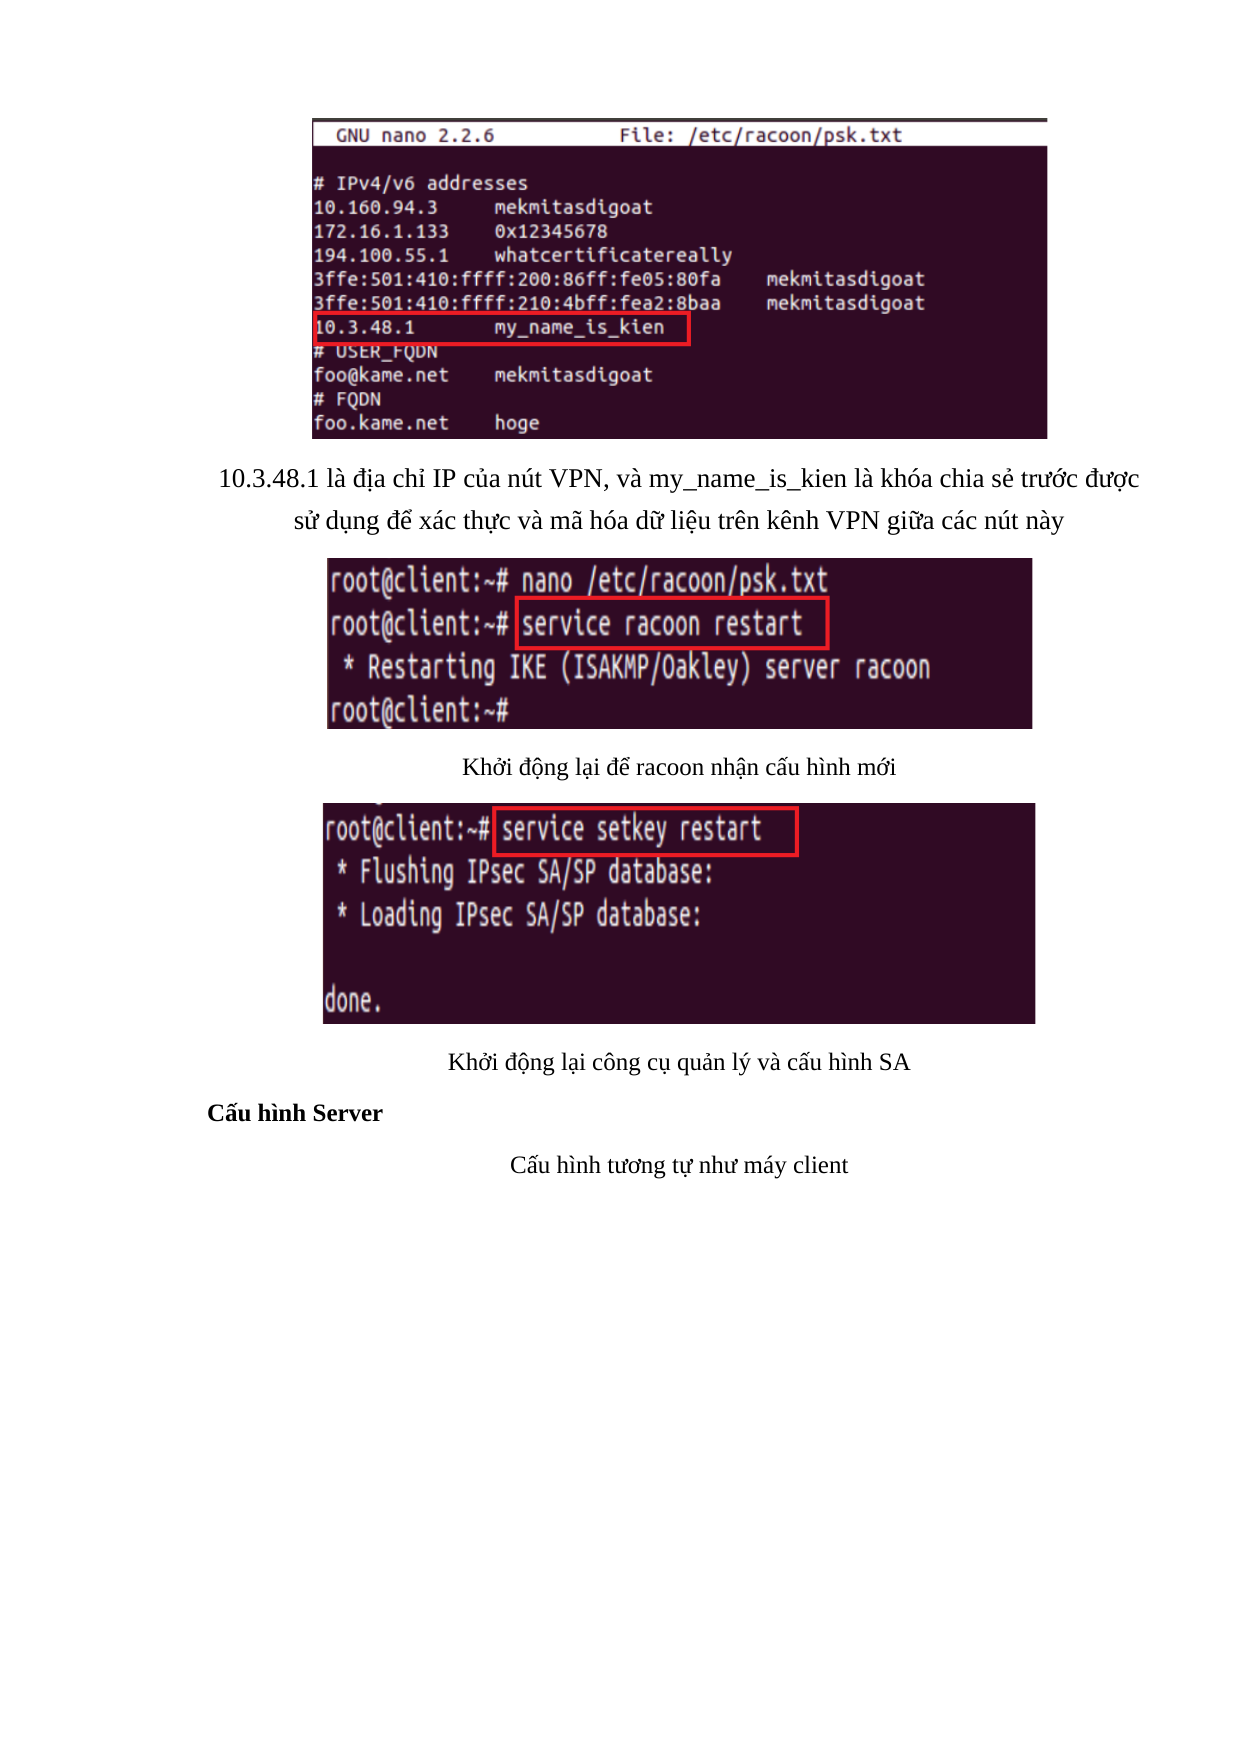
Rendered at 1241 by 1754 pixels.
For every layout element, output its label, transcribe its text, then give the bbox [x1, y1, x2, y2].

text Cấu hình Server [207, 1098, 1152, 1127]
text 10.3.48.1 là địa chỉ IP của nút VPN, và my_name_is_kien là khóa chia sẻ trước được sử dụng để xác thực và mã hóa dữ liệu trên kênh VPN giữa các nút này [207, 462, 1152, 535]
text Khởi động lại công cụ quản lý và cấu hình SA [207, 1047, 1152, 1076]
text Cấu hình tương tự như máy client [207, 1150, 1152, 1178]
picture [311, 118, 1048, 439]
picture [322, 803, 1036, 1024]
picture [326, 558, 1033, 729]
text Khởi động lại để racoon nhận cấu hình mới [207, 752, 1152, 781]
